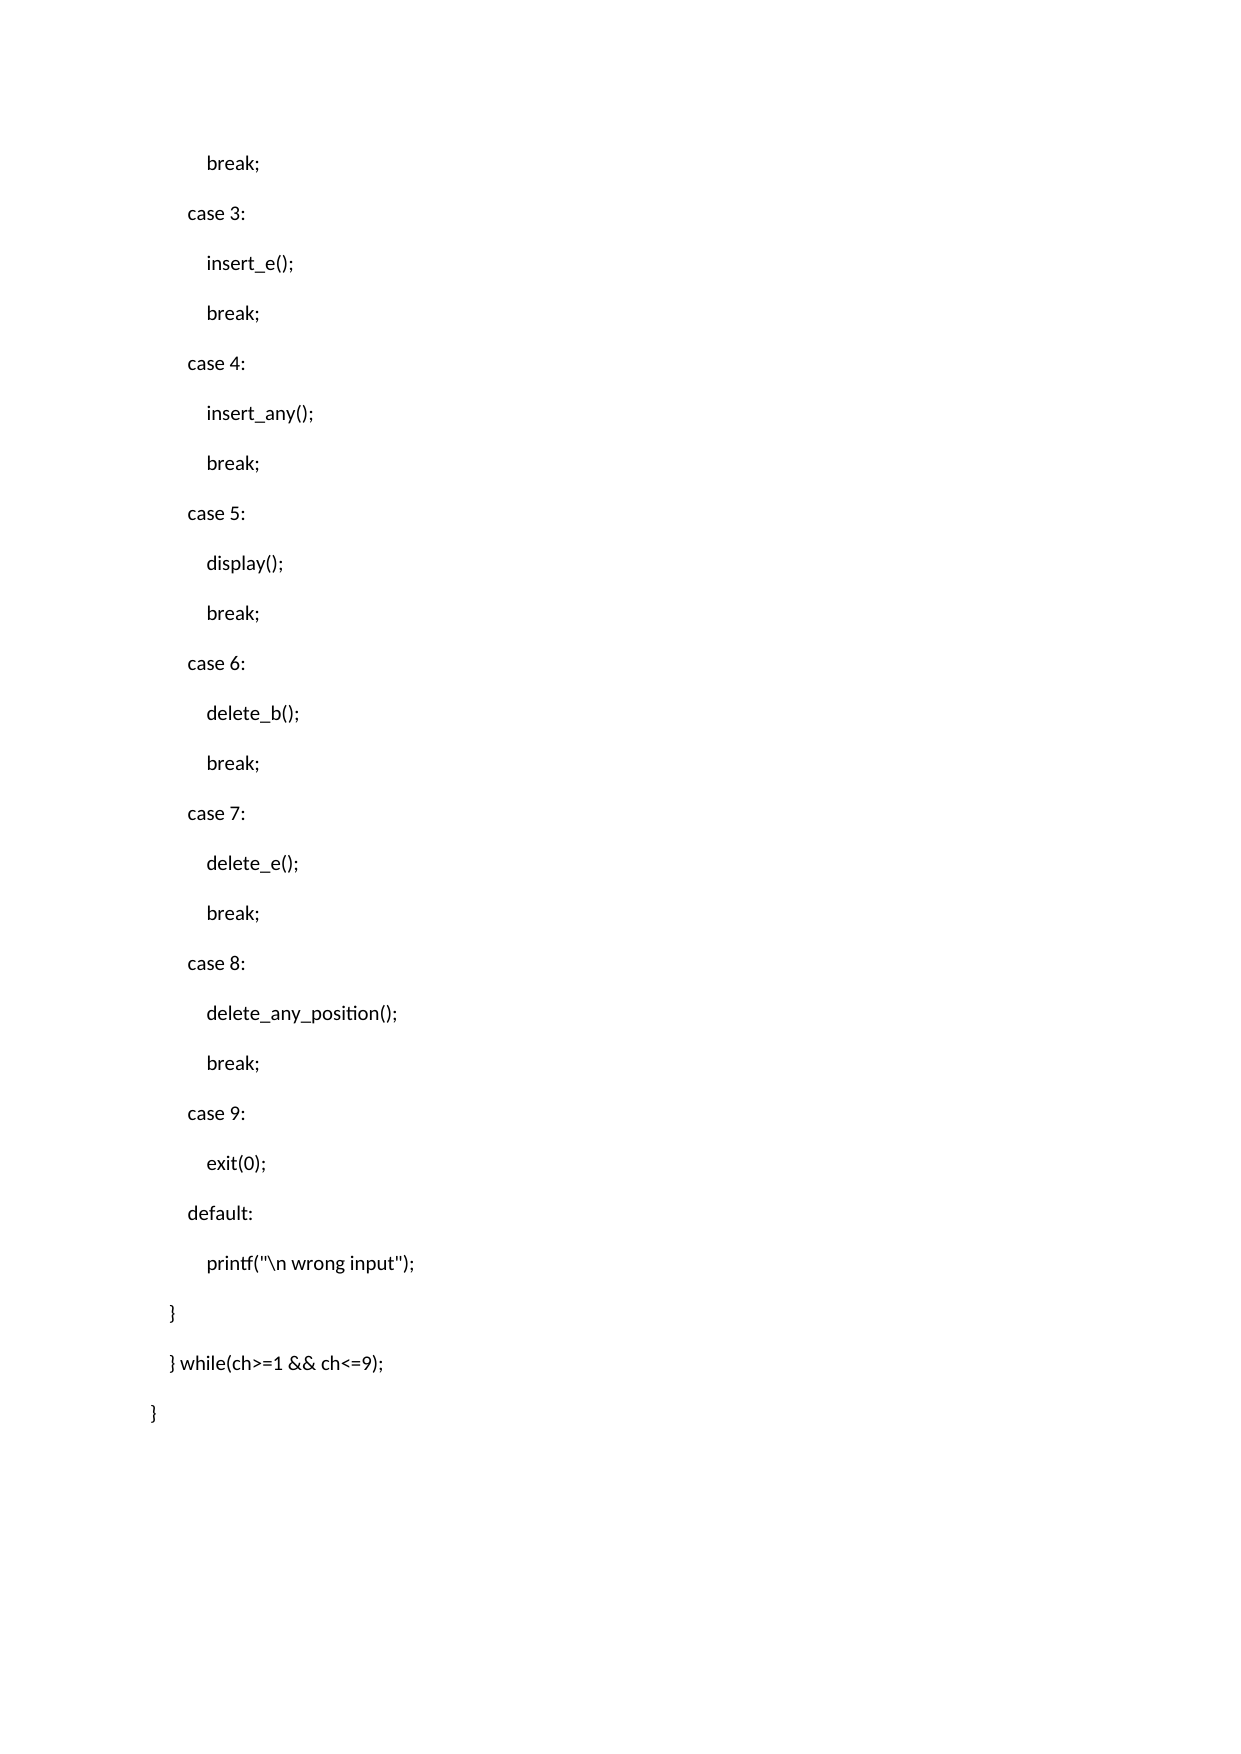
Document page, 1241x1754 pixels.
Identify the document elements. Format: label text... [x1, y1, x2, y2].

text default: [150, 1200, 1090, 1225]
text break; [150, 750, 1090, 775]
text case 5: [150, 500, 1090, 525]
text } [150, 1300, 1090, 1325]
text break; [150, 300, 1090, 325]
text break; [150, 600, 1090, 625]
text } while(ch>=1 && ch<=9); [150, 1350, 1090, 1375]
text insert_e(); [150, 250, 1090, 275]
text printf("\n wrong input"); [150, 1250, 1090, 1275]
text case 3: [150, 200, 1090, 225]
text case 8: [150, 950, 1090, 975]
text break; [150, 450, 1090, 475]
text case 9: [150, 1100, 1090, 1125]
text } [150, 1400, 1090, 1425]
text exit(0); [150, 1150, 1090, 1175]
text break; [150, 150, 1090, 175]
text display(); [150, 550, 1090, 575]
text delete_b(); [150, 700, 1090, 725]
text case 7: [150, 800, 1090, 825]
text break; [150, 1050, 1090, 1075]
text insert_any(); [150, 400, 1090, 425]
text break; [150, 900, 1090, 925]
text delete_any_position(); [150, 1000, 1090, 1025]
text case 4: [150, 350, 1090, 375]
text case 6: [150, 650, 1090, 675]
text delete_e(); [150, 850, 1090, 875]
